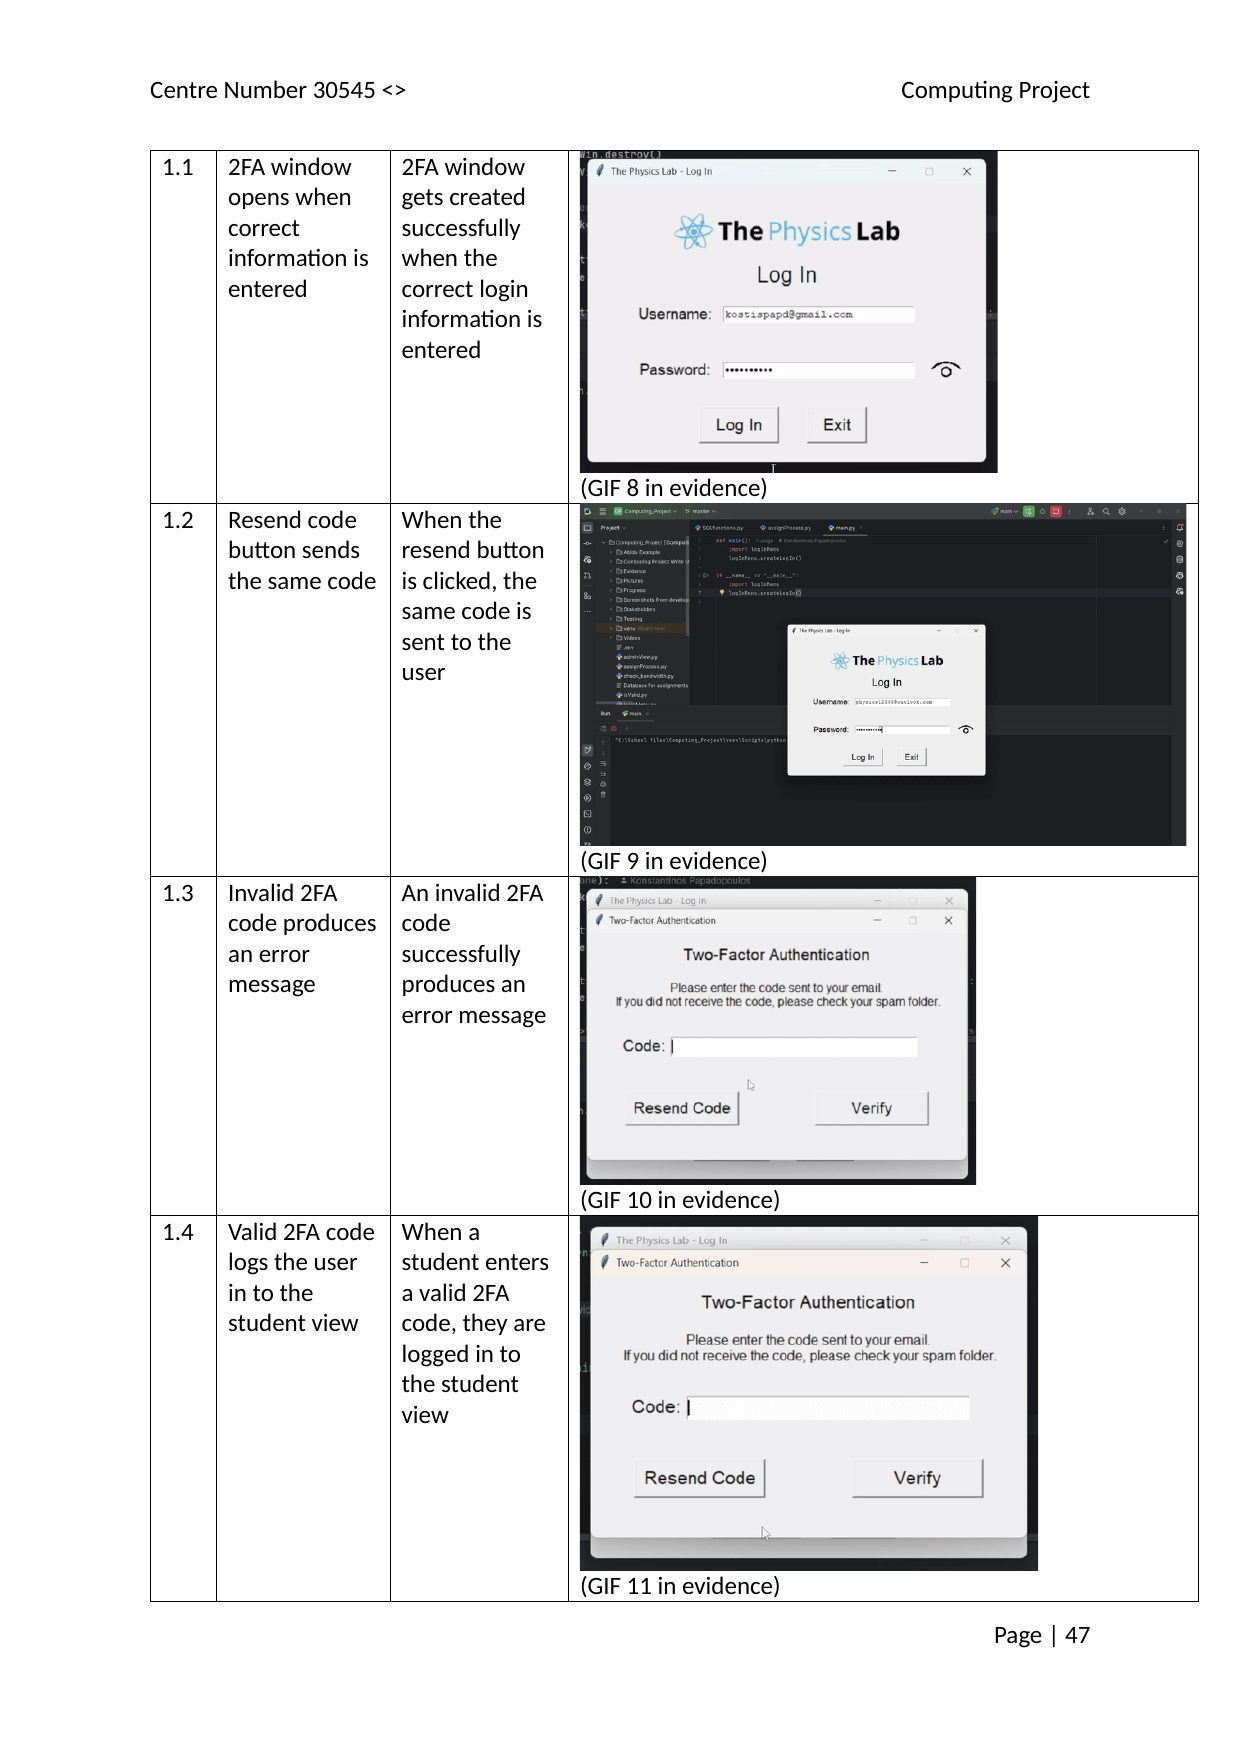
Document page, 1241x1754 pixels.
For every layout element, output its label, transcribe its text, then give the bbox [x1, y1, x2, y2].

table_cell 1.4 [151, 1216, 216, 1601]
table_cell Resend code button sends the same code [217, 504, 390, 876]
picture [579, 503, 1187, 846]
table_cell (GIF 9 in evidence) [569, 504, 1198, 876]
table_cell An invalid 2FA code successfully produces an error message [391, 877, 568, 1215]
picture [579, 876, 977, 1185]
picture [579, 151, 998, 473]
table_cell 2FA window gets created successfully when the correct login information is entered [391, 151, 568, 503]
table_cell 1.3 [151, 877, 216, 1215]
table_cell Invalid 2FA code produces an error message [217, 877, 390, 1215]
table_cell When the resend button is clicked, the same code is sent to the user [391, 504, 568, 876]
table_cell Valid 2FA code logs the user in to the student view [217, 1216, 390, 1601]
table_cell (GIF 8 in evidence) [569, 151, 1198, 503]
picture [579, 1216, 1039, 1571]
table_cell 1.1 [151, 151, 216, 503]
table_cell (GIF 11 in evidence) [569, 1216, 1198, 1601]
table_cell 1.2 [151, 504, 216, 876]
table_cell (GIF 10 in evidence) [569, 877, 1198, 1215]
table_cell When a student enters a valid 2FA code, they are logged in to the student view [391, 1216, 568, 1601]
table_cell 2FA window opens when correct information is entered [217, 151, 390, 503]
